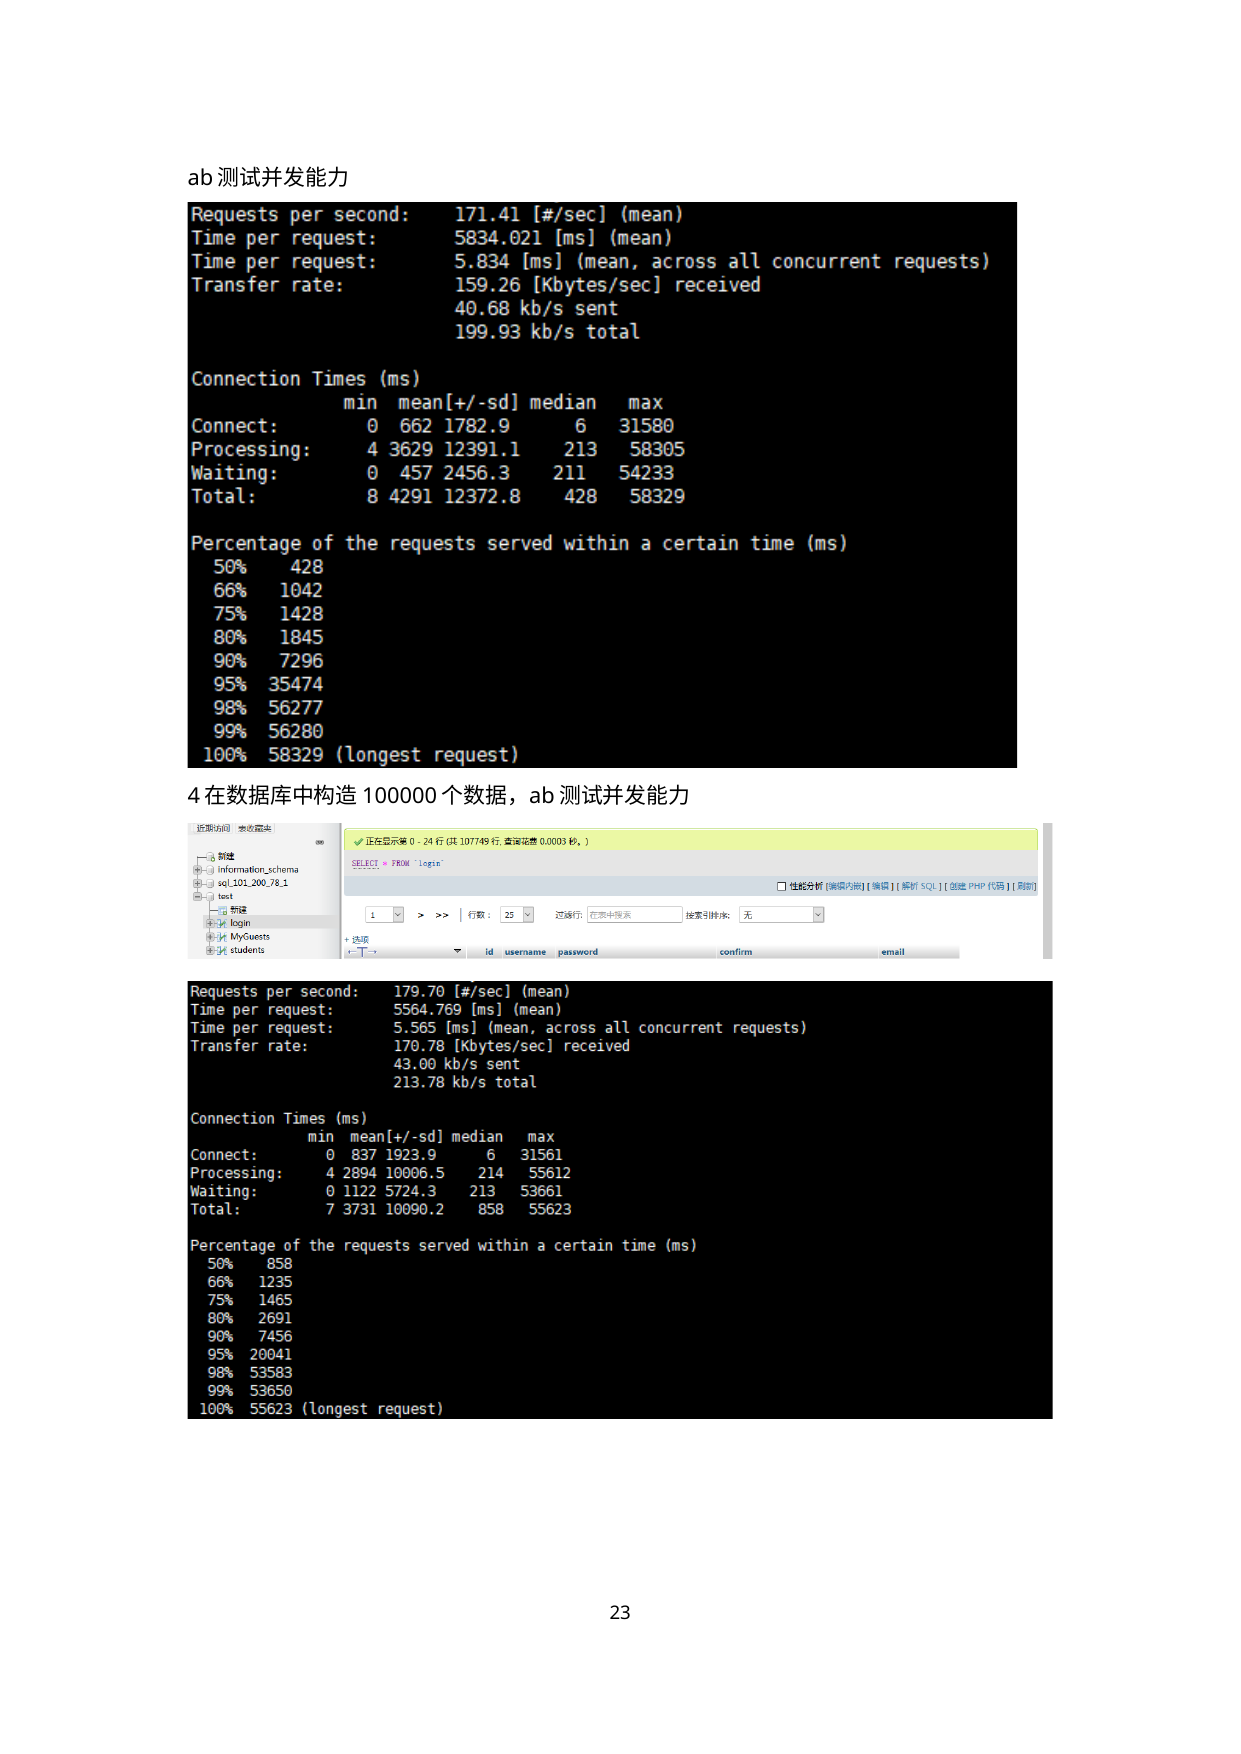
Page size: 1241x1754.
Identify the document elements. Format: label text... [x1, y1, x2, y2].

picture [187, 823, 1053, 959]
picture [187, 981, 1053, 1419]
picture [187, 202, 1018, 768]
text 4在数据库中构造100000个数据，ab测试并发能力 [187, 777, 1053, 810]
text ab测试并发能力 [187, 160, 1053, 192]
